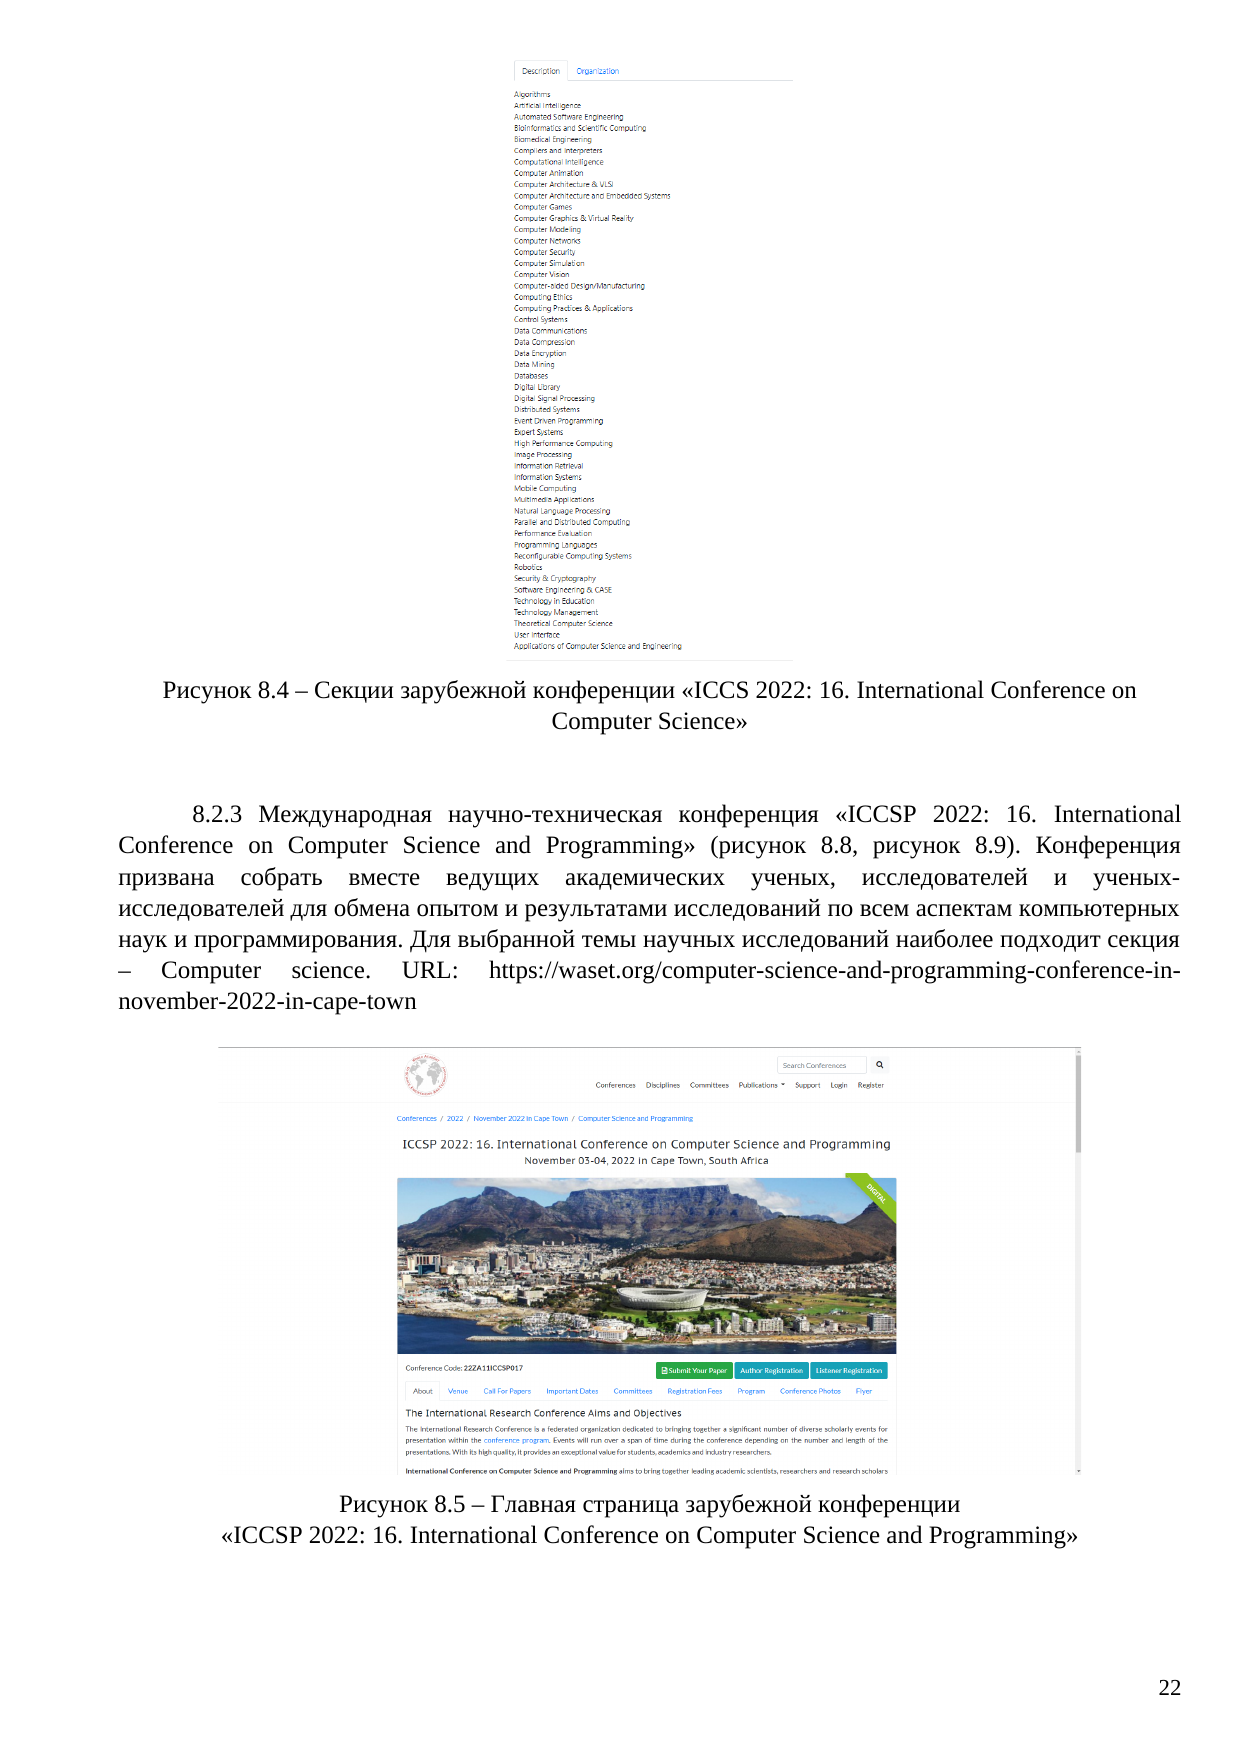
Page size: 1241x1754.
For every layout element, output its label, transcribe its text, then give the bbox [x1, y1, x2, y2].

text Рисунок 8.4 – Секции зарубежной конференции «ICCS 2022: 16. International Conference on Computer Science» [118, 675, 1181, 735]
text Рисунок 8.5 – Главная страница зарубежной конференции [118, 1489, 1181, 1518]
picture [218, 1047, 1082, 1475]
text «ICCSP 2022: 16. International Conference on Computer Science and Programming» [118, 1520, 1181, 1549]
text 8.2.3 Международная научно-техническая конференция «ICCSP 2022: 16. International Conference on Computer Science and Programming» (рисунок 8.8, рисунок 8.9). Конференция призвана собрать вместе ведущих академических ученых, исследователей и ученых-исследователей для обмена опытом и результатами исследований по всем аспектам компьютерных наук и программирования. Для выбранной темы научных исследований наиболее подходит секция – Computer science. URL: https://waset.org/computer-science-and-programming-conference-in-november-2022-in-cape-town [118, 799, 1181, 1014]
picture [506, 59, 793, 661]
